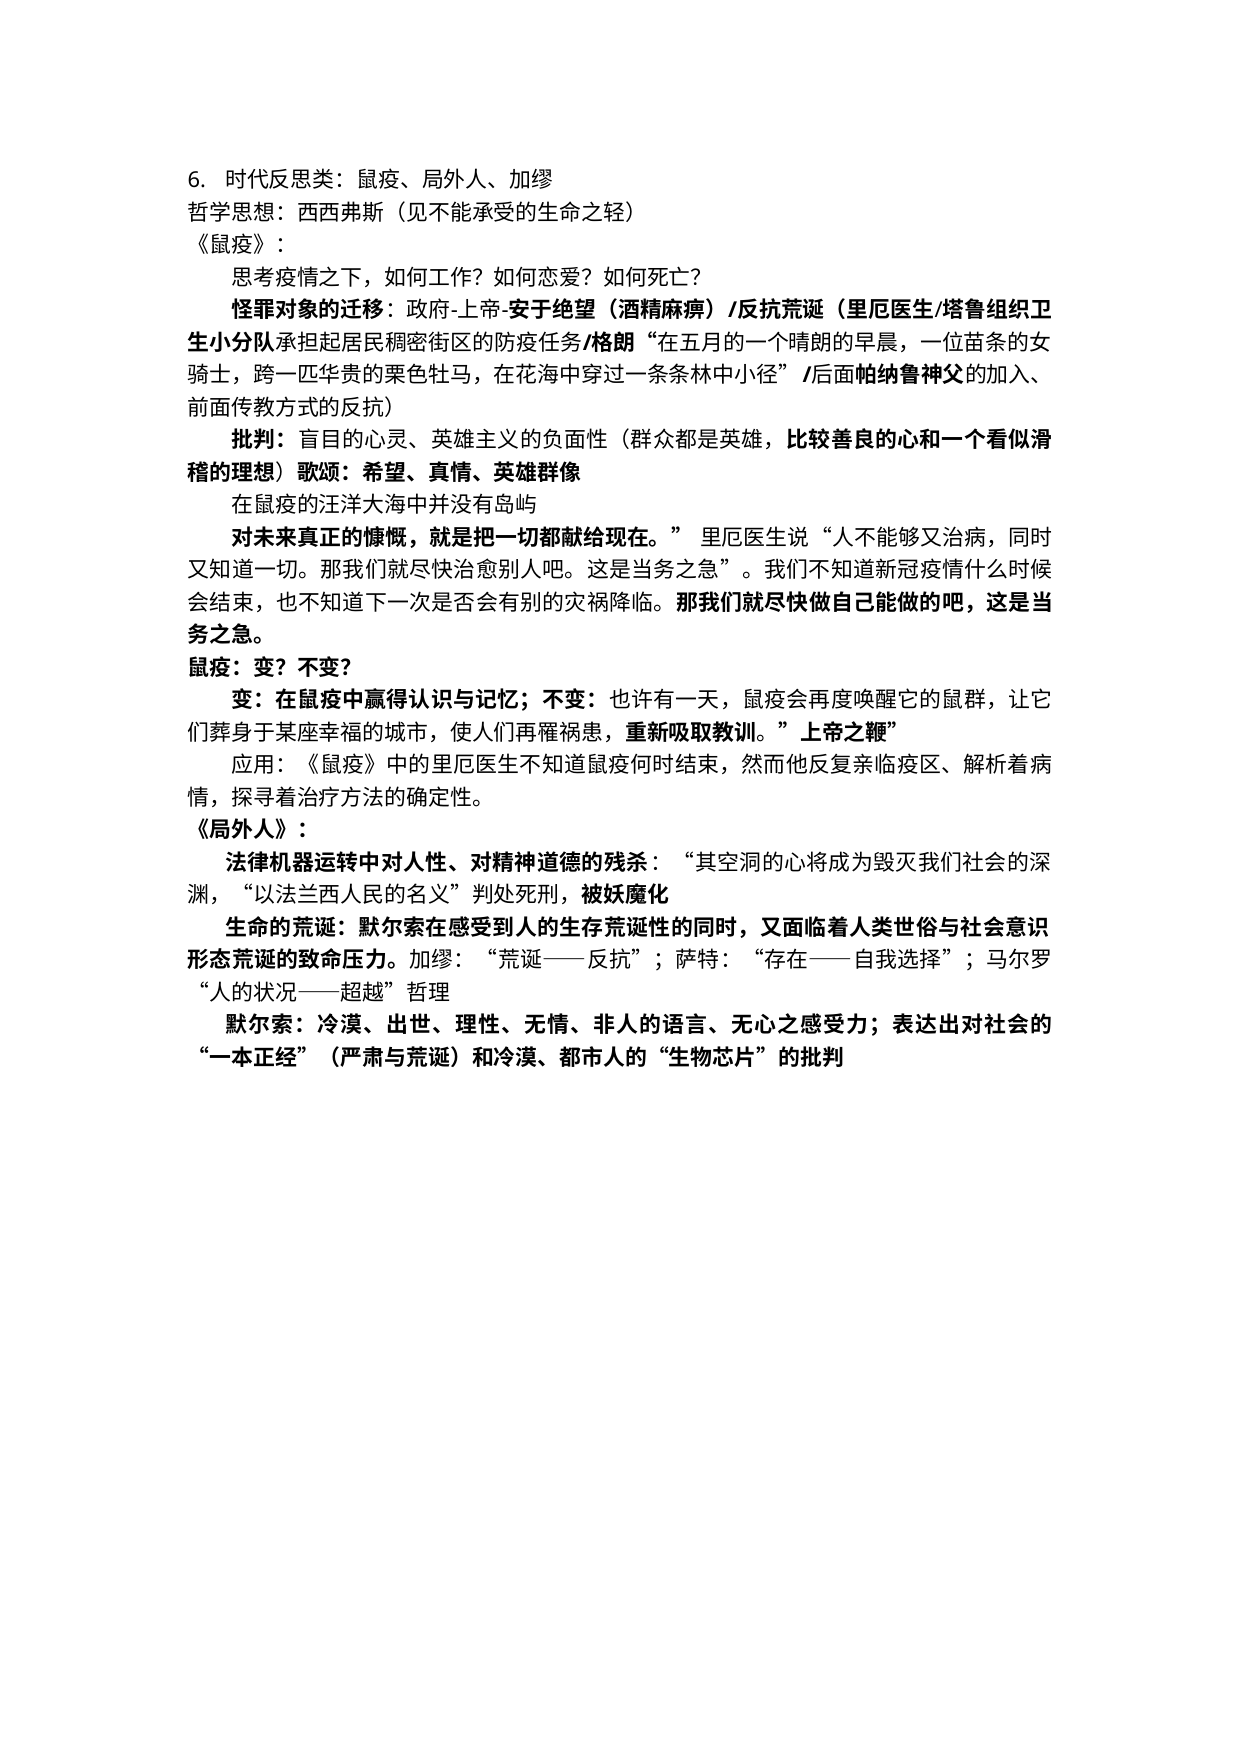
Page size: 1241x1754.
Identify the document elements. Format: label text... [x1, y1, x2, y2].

text 鼠疫：变？不变？ [187, 649, 1053, 682]
text 对未来真正的慷慨，就是把一切都献给现在。” 里厄医生说“人不能够又治病，同时又知道一切。那我们就尽快治愈别人吧。这是当务之急”。我们不知道新冠疫情什么时候会结束，也不知道下一次是否会有别的灾祸降临。那我们就尽快做自己能做的吧，这是当务之急。 [187, 519, 1053, 649]
text 生命的荒诞：默尔索在感受到人的生存荒诞性的同时，又面临着人类世俗与社会意识形态荒诞的致命压力。加缪：“荒诞——反抗”；萨特：“存在——自我选择”；马尔罗“人的状况——超越”哲理 [187, 909, 1053, 1007]
text 哲学思想：西西弗斯（见不能承受的生命之轻） [187, 194, 1053, 227]
text 思考疫情之下，如何工作？如何恋爱？如何死亡？ [187, 259, 1053, 292]
list 时代反思类：鼠疫、局外人、加缪 [187, 162, 1053, 194]
text 法律机器运转中对人性、对精神道德的残杀：“其空洞的心将成为毁灭我们社会的深渊，“以法兰西人民的名义”判处死刑，被妖魔化 [187, 844, 1053, 909]
text 默尔索：冷漠、出世、理性、无情、非人的语言、无心之感受力；表达出对社会的“一本正经”（严肃与荒诞）和冷漠、都市人的“生物芯片”的批判 [187, 1007, 1053, 1072]
text 在鼠疫的汪洋大海中并没有岛屿 [187, 487, 1053, 519]
text 批判：盲目的心灵、英雄主义的负面性（群众都是英雄，比较善良的心和一个看似滑稽的理想）歌颂：希望、真情、英雄群像 [187, 422, 1053, 487]
text 应用：《鼠疫》中的里厄医生不知道鼠疫何时结束，然而他反复亲临疫区、解析着病情，探寻着治疗方法的确定性。 [187, 747, 1053, 812]
text 《鼠疫》： [187, 227, 1053, 259]
text 《局外人》： [187, 812, 1053, 844]
text 变：在鼠疫中赢得认识与记忆；不变：也许有一天，鼠疫会再度唤醒它的鼠群，让它们葬身于某座幸福的城市，使人们再罹祸患，重新吸取教训。”上帝之鞭” [187, 682, 1053, 747]
text 怪罪对象的迁移：政府-上帝-安于绝望（酒精麻痹）/反抗荒诞（里厄医生/塔鲁组织卫生小分队承担起居民稠密街区的防疫任务/格朗“在五月的一个晴朗的早晨，一位苗条的女骑士，跨一匹华贵的栗色牡马，在花海中穿过一条条林中小径”/后面帕纳鲁神父的加入、前面传教方式的反抗） [187, 292, 1053, 422]
